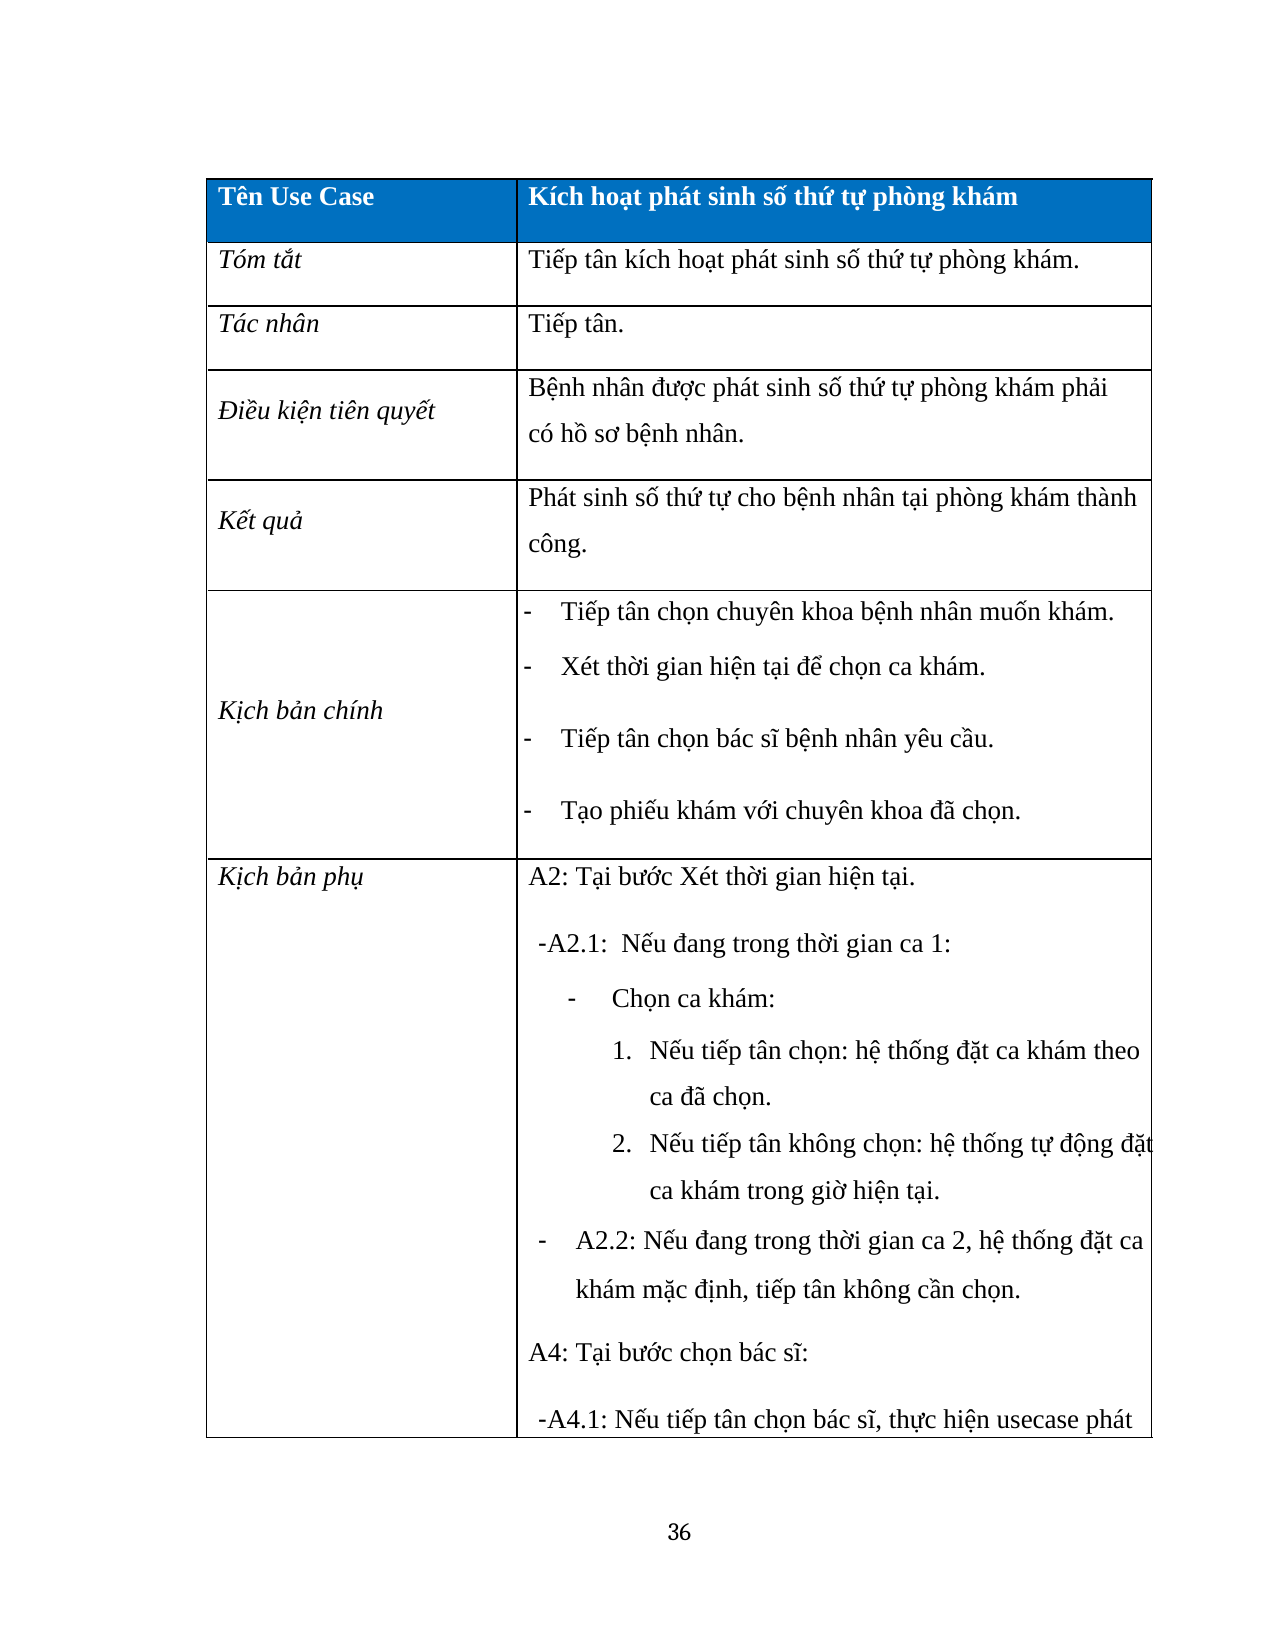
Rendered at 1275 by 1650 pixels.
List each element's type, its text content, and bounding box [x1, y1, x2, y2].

table_cell Điều kiện tiên quyết [207, 370, 516, 479]
table_cell Bệnh nhân được phát sinh số thứ tự phòng khám phải có hồ sơ bệnh nhân. [518, 371, 1151, 479]
table_cell Tiếp tân. [518, 307, 1151, 369]
table_header Tên Use Case [207, 180, 516, 242]
table_cell Tiếp tân kích hoạt phát sinh số thứ tự phòng khám. [518, 243, 1151, 305]
table_cell Phát sinh số thứ tự cho bệnh nhân tại phòng khám thành công. [518, 481, 1151, 590]
table_cell Tiếp tân chọn chuyên khoa bệnh nhân muốn khám. Xét thời gian hiện tại để chọn ca khám. Tiếp tân chọn bác sĩ bệnh nhân yêu cầu. Tạo phiếu khám với chuyên khoa đã chọn. [518, 591, 1151, 858]
table_cell Kịch bản phụ [207, 859, 516, 1436]
table_header Kích hoạt phát sinh số thứ tự phòng khám [518, 180, 1151, 242]
table_cell Kịch bản chính [207, 591, 516, 858]
table_cell Tóm tắt [207, 243, 516, 305]
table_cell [518, 860, 1151, 1436]
table_cell Tác nhân [207, 306, 516, 369]
table_cell Kết quả [207, 480, 516, 590]
